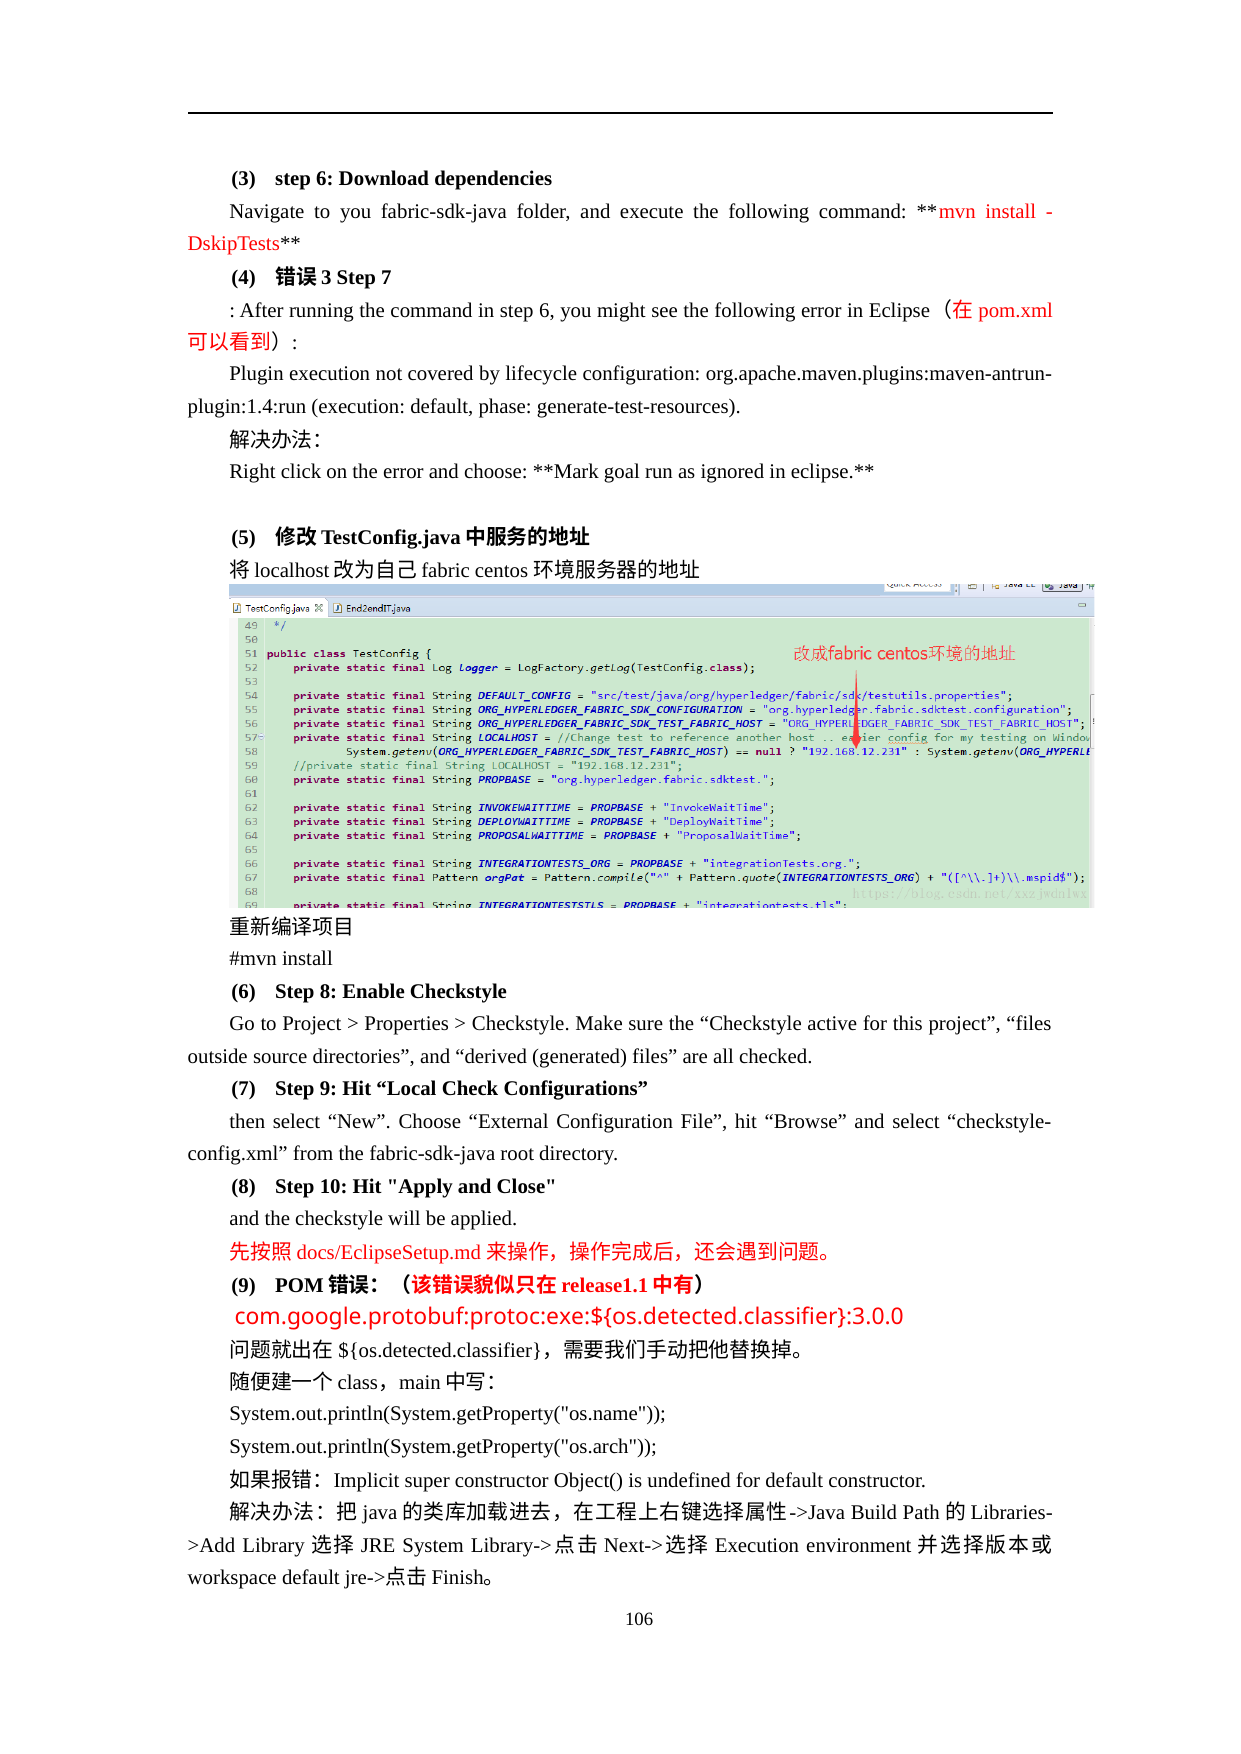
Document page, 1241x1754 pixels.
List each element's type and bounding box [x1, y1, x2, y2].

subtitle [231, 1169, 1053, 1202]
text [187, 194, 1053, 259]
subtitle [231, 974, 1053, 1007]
picture [229, 584, 1095, 908]
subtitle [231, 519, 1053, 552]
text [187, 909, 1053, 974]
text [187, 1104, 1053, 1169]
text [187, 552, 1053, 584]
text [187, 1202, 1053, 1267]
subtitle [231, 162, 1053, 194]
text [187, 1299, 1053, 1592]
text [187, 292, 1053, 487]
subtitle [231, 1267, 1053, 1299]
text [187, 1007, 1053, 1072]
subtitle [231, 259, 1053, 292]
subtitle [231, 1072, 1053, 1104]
